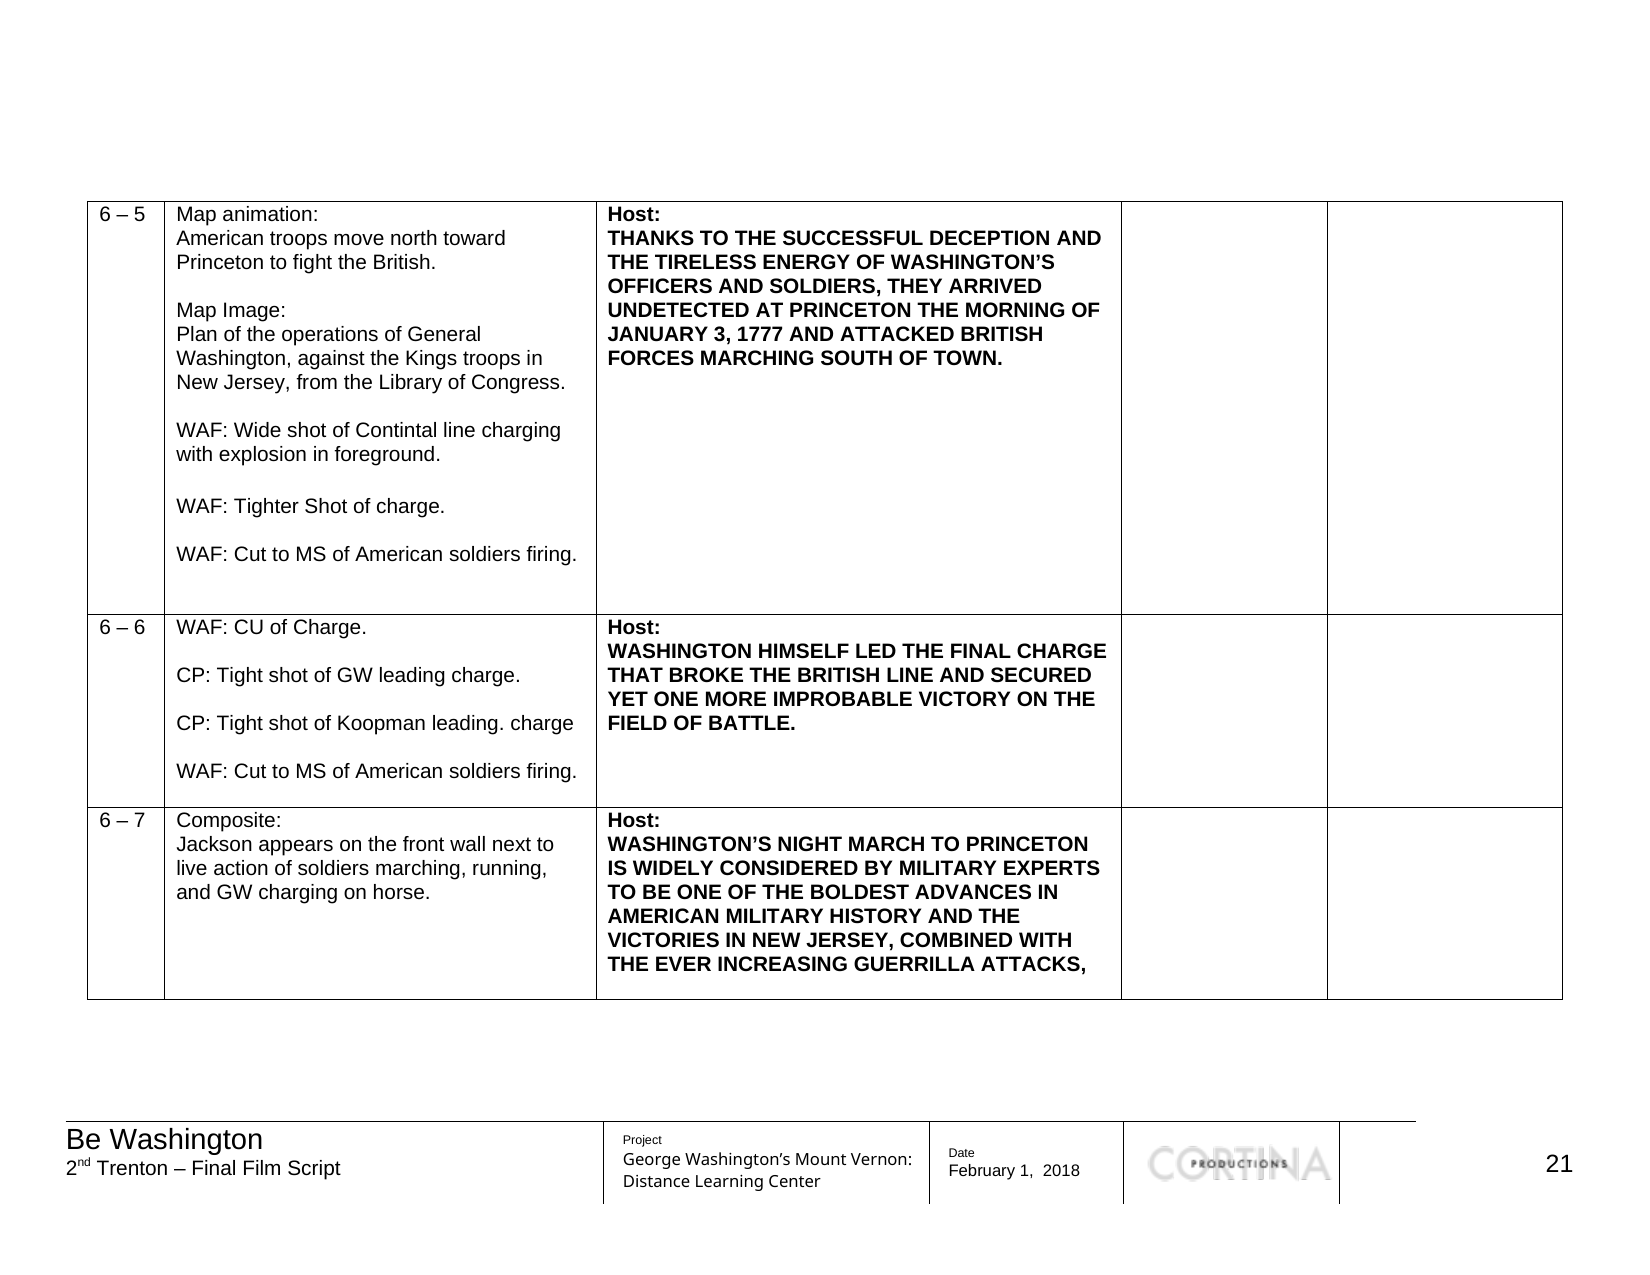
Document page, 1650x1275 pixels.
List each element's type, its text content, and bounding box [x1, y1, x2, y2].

table_cell Map animation: American troops move north toward Princeton to fight the British. Map Image: Plan of the operations of General Washington, against the Kings troops in New Jersey, from the Library of Congress. WAF: Wide shot of Contintal line charging with explosion in foreground. WAF: Tighter Shot of charge. WAF: Cut to MS of American soldiers firing. [165, 202, 596, 614]
table_cell 6 – 5 [88, 202, 164, 614]
table_cell [1328, 808, 1562, 999]
table_cell [1122, 808, 1327, 999]
table_cell WAF: CU of Charge. CP: Tight shot of GW leading charge. CP: Tight shot of Koopman leading. charge WAF: Cut to MS of American soldiers firing. [165, 615, 596, 807]
table_cell [1328, 615, 1562, 807]
table_cell Host: WASHINGTON’S NIGHT MARCH TO PRINCETON IS WIDELY CONSIDERED BY MILITARY EXPERTS TO BE ONE OF THE BOLDEST ADVANCES IN AMERICAN MILITARY HISTORY AND THE VICTORIES IN NEW JERSEY, COMBINED WITH THE EVER INCREASING GUERRILLA ATTACKS, [597, 808, 1121, 999]
table_cell [1122, 615, 1327, 807]
table_cell 6 – 6 [88, 615, 164, 807]
table_cell Composite: Jackson appears on the front wall next to live action of soldiers marching, running, and GW charging on horse. [165, 808, 596, 999]
table_cell Host: WASHINGTON HIMSELF LED THE FINAL CHARGE THAT BROKE THE BRITISH LINE AND SECURED YET ONE MORE IMPROBABLE VICTORY ON THE FIELD OF BATTLE. [597, 615, 1121, 807]
table_cell Host: THANKS TO THE SUCCESSFUL DECEPTION AND THE TIRELESS ENERGY OF WASHINGTON’S OFFICERS AND SOLDIERS, THEY ARRIVED UNDETECTED AT PRINCETON THE MORNING OF JANUARY 3, 1777 AND ATTACKED BRITISH FORCES MARCHING SOUTH OF TOWN. [597, 202, 1121, 614]
table_cell 6 – 7 [88, 808, 164, 999]
table_cell [1122, 202, 1327, 614]
table_cell [1328, 202, 1562, 614]
